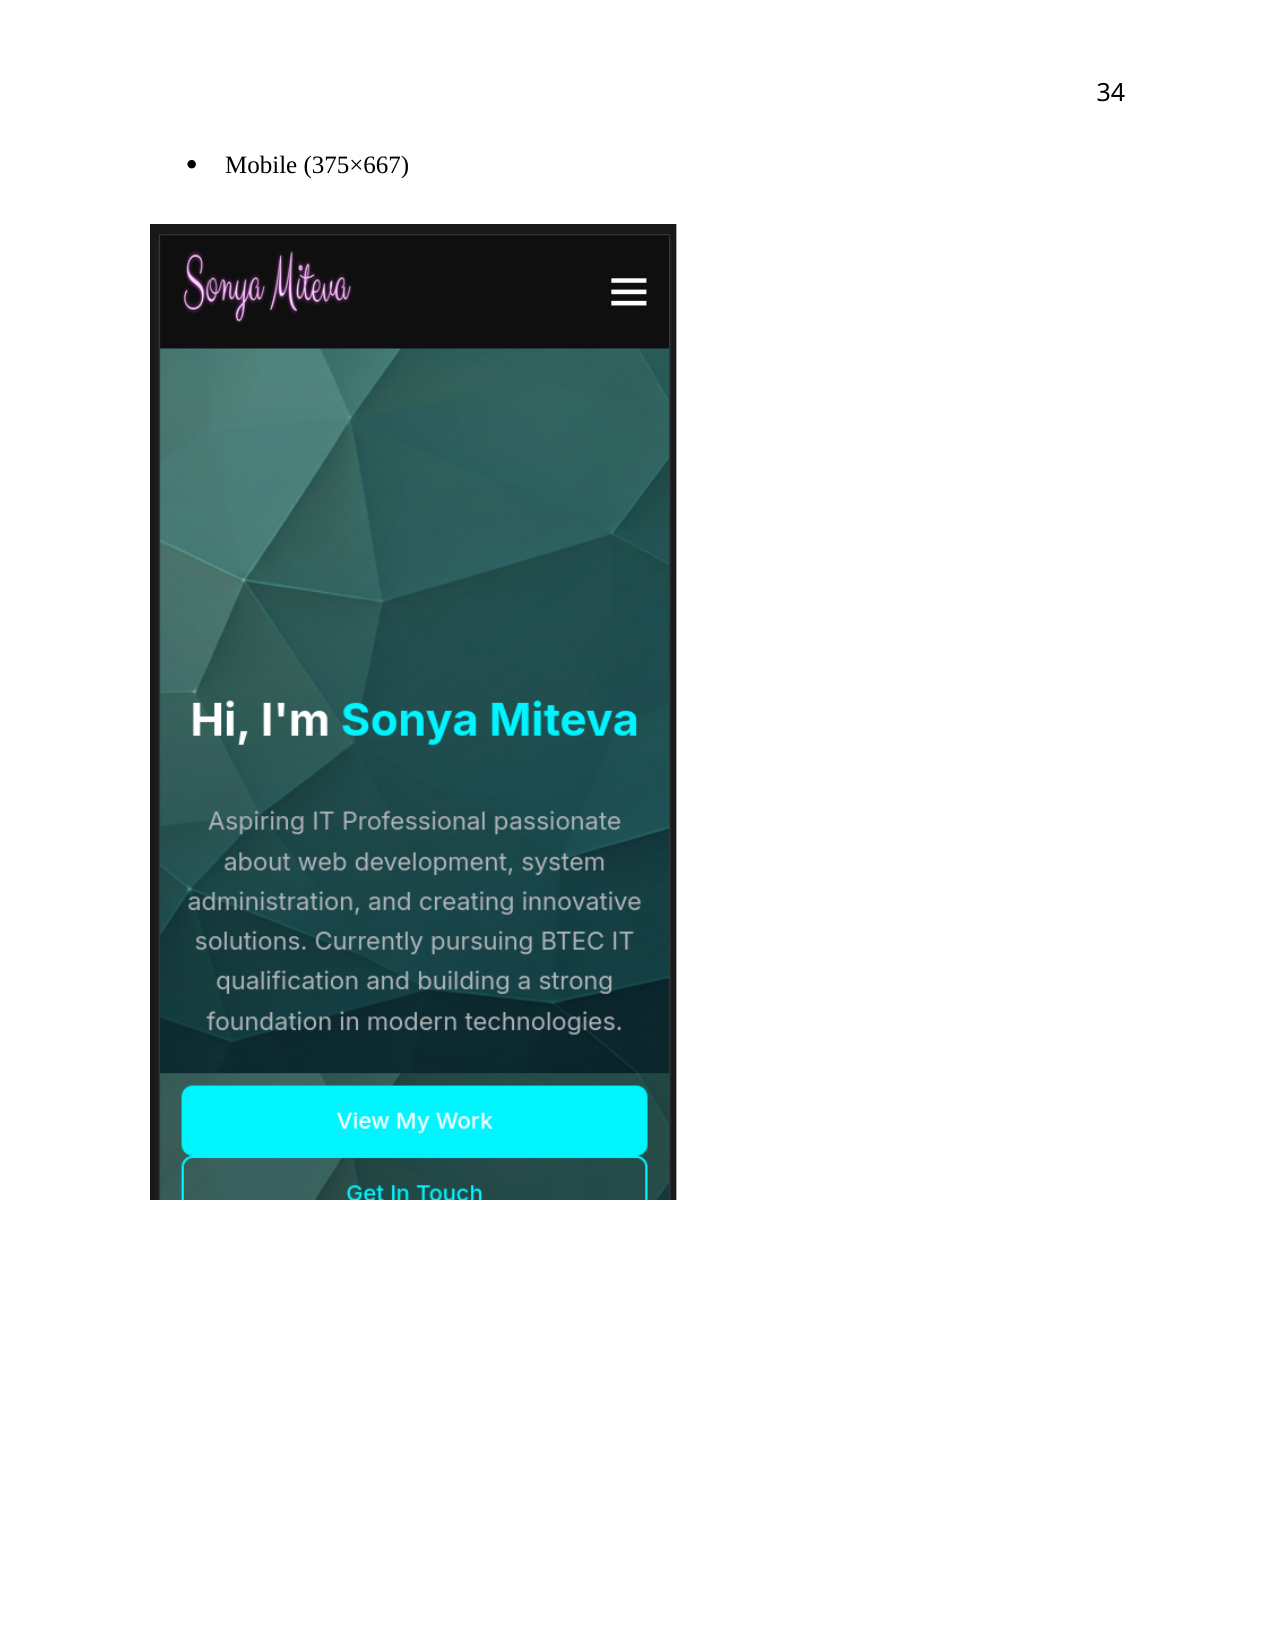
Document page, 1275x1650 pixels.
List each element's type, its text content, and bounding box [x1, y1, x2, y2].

picture [150, 224, 677, 1200]
list Mobile (375×667) [187, 150, 1125, 179]
